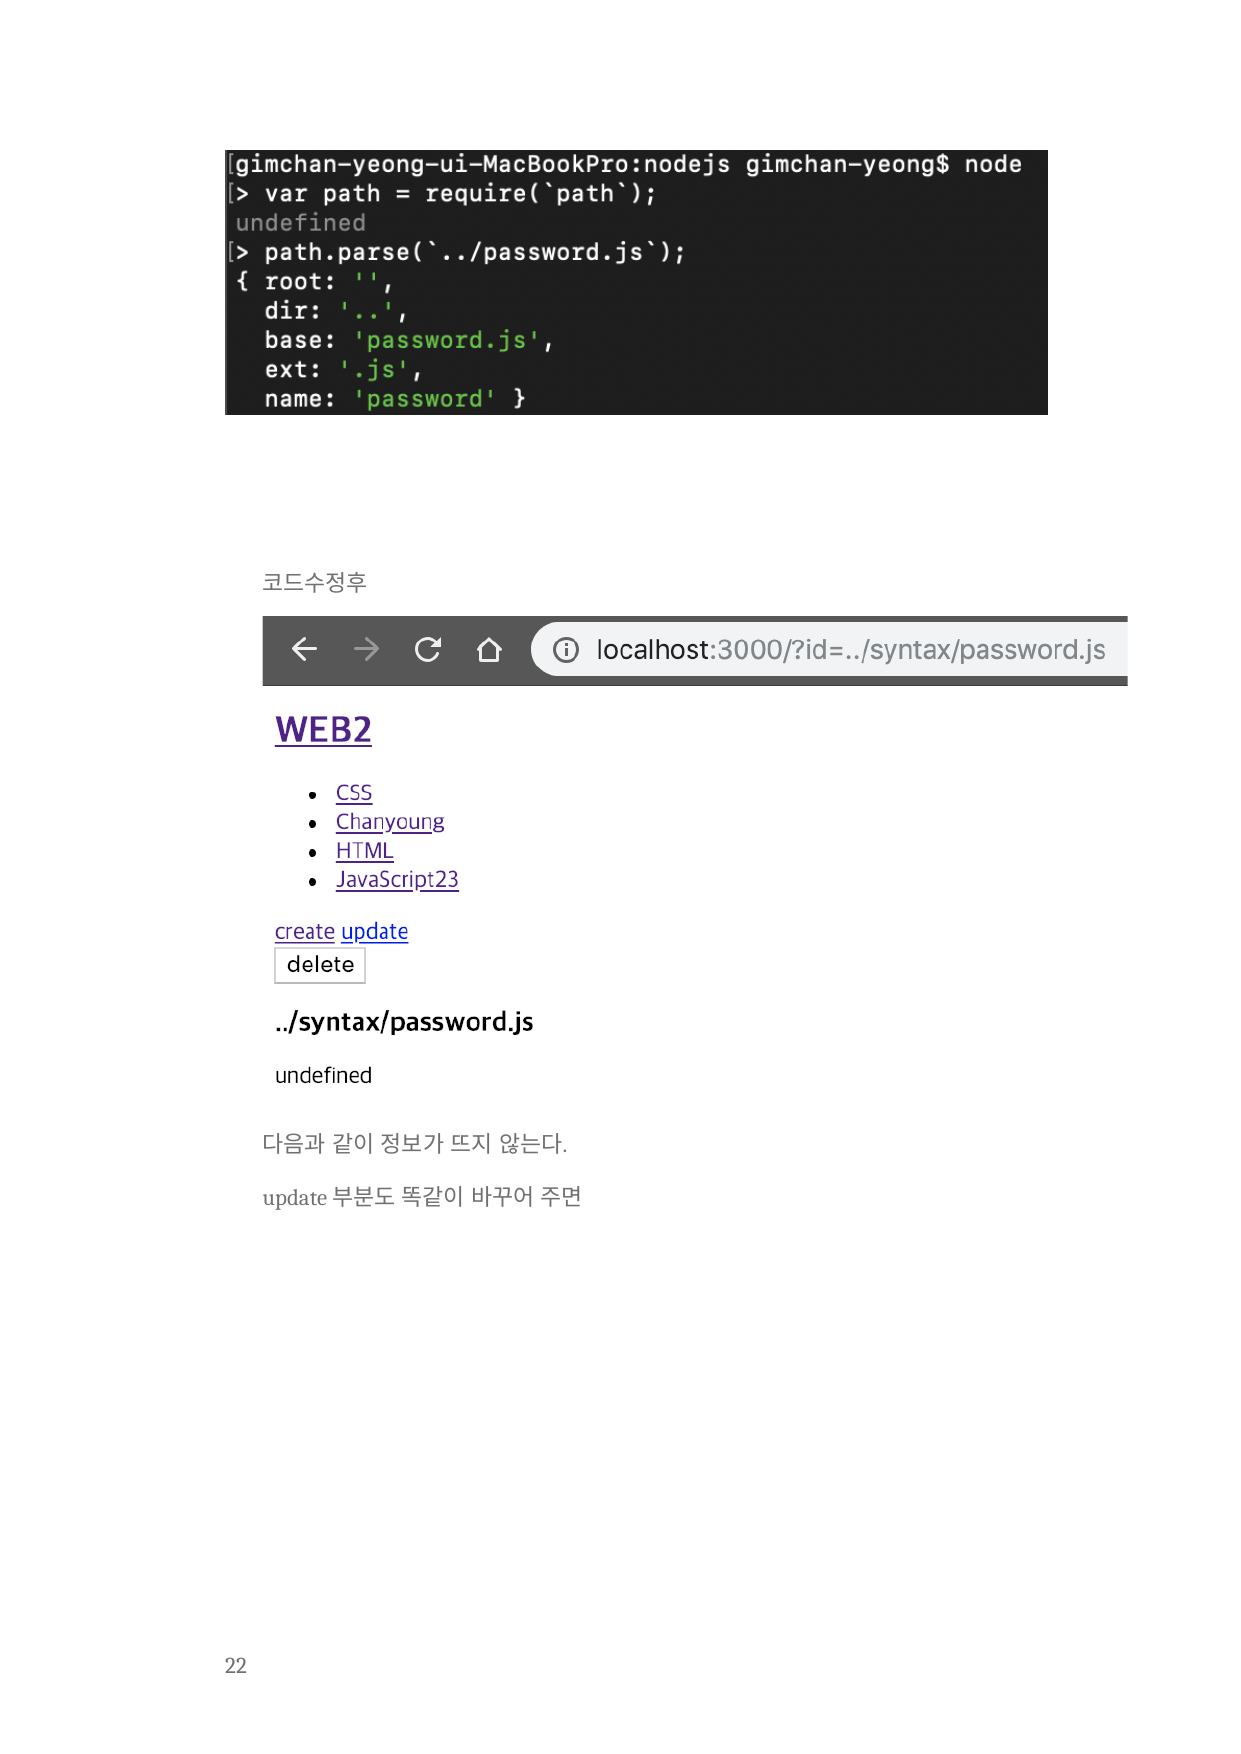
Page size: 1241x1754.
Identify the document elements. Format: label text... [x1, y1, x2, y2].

picture [225, 150, 1048, 415]
list update부분도 똑같이 바꾸어 주면 [262, 1178, 1053, 1212]
list 코드수정후 [262, 564, 1053, 598]
picture [262, 616, 1128, 1120]
list 다음과 같이 정보가 뜨지 않는다. [262, 1120, 1053, 1159]
